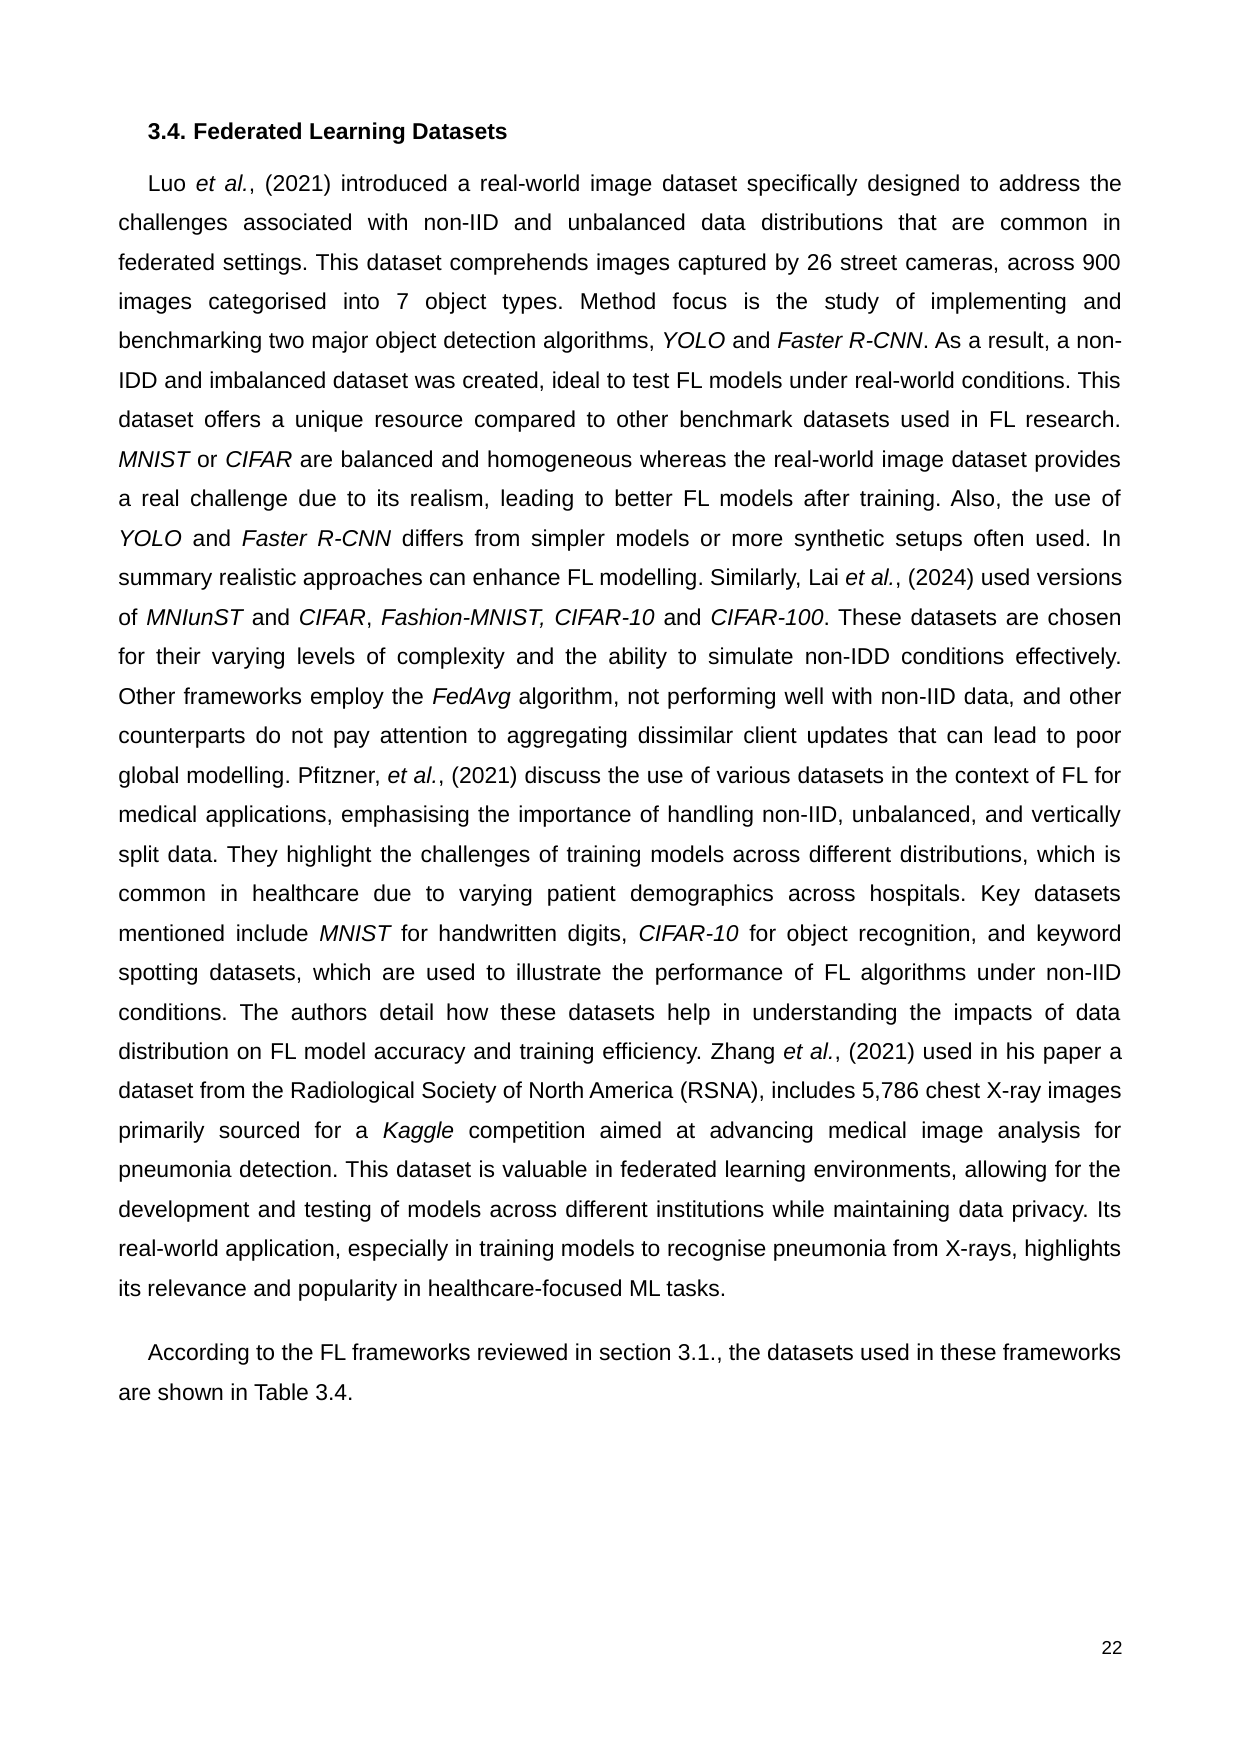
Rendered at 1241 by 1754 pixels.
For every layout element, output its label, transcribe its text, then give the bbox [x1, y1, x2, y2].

text Luo et al., (2021) introduced a real-world image dataset specifically designed to address the challenges associated with non-IID and unbalanced data distributions that are common in federated settings. This dataset comprehends images captured by 26 street cameras, across 900 images categorised into 7 object types. Method focus is the study of implementing and benchmarking two major object detection algorithms, YOLO and Faster R-CNN. As a result, a non-IDD and imbalanced dataset was created, ideal to test FL models under real-world conditions. This dataset offers a unique resource compared to other benchmark datasets used in FL research. MNIST or CIFAR are balanced and homogeneous whereas the real-world image dataset provides a real challenge due to its realism, leading to better FL models after training. Also, the use of YOLO and Faster R-CNN differs from simpler models or more synthetic setups often used. In summary realistic approaches can enhance FL modelling. Similarly, Lai et al., (2024) used versions of MNIunST and CIFAR, Fashion-MNIST, CIFAR-10 and CIFAR-100. These datasets are chosen for their varying levels of complexity and the ability to simulate non-IDD conditions effectively. Other frameworks employ the FedAvg algorithm, not performing well with non-IID data, and other counterparts do not pay attention to aggregating dissimilar client updates that can lead to poor global modelling. Pfitzner, et al., (2021) discuss the use of various datasets in the context of FL for medical applications, emphasising the importance of handling non-IID, unbalanced, and vertically split data. They highlight the challenges of training models across different distributions, which is common in healthcare due to varying patient demographics across hospitals. Key datasets mentioned include MNIST for handwritten digits, CIFAR-10 for object recognition, and keyword spotting datasets, which are used to illustrate the performance of FL algorithms under non-IID conditions. The authors detail how these datasets help in understanding the impacts of data distribution on FL model accuracy and training efficiency. Zhang et al., (2021) used in his paper a dataset from the Radiological Society of North America (RSNA), includes 5,786 chest X-ray images primarily sourced for a Kaggle competition aimed at advancing medical image analysis for pneumonia detection. This dataset is valuable in federated learning environments, allowing for the development and testing of models across different institutions while maintaining data privacy. Its real-world application, especially in training models to recognise pneumonia from X-rays, highlights its relevance and popularity in healthcare-focused ML tasks. [118, 169, 1122, 1301]
subtitle 3.4. Federated Learning Datasets [148, 118, 1122, 144]
text According to the FL frameworks reviewed in section 3.1., the datasets used in these frameworks are shown in Table 3.4. [118, 1339, 1122, 1405]
